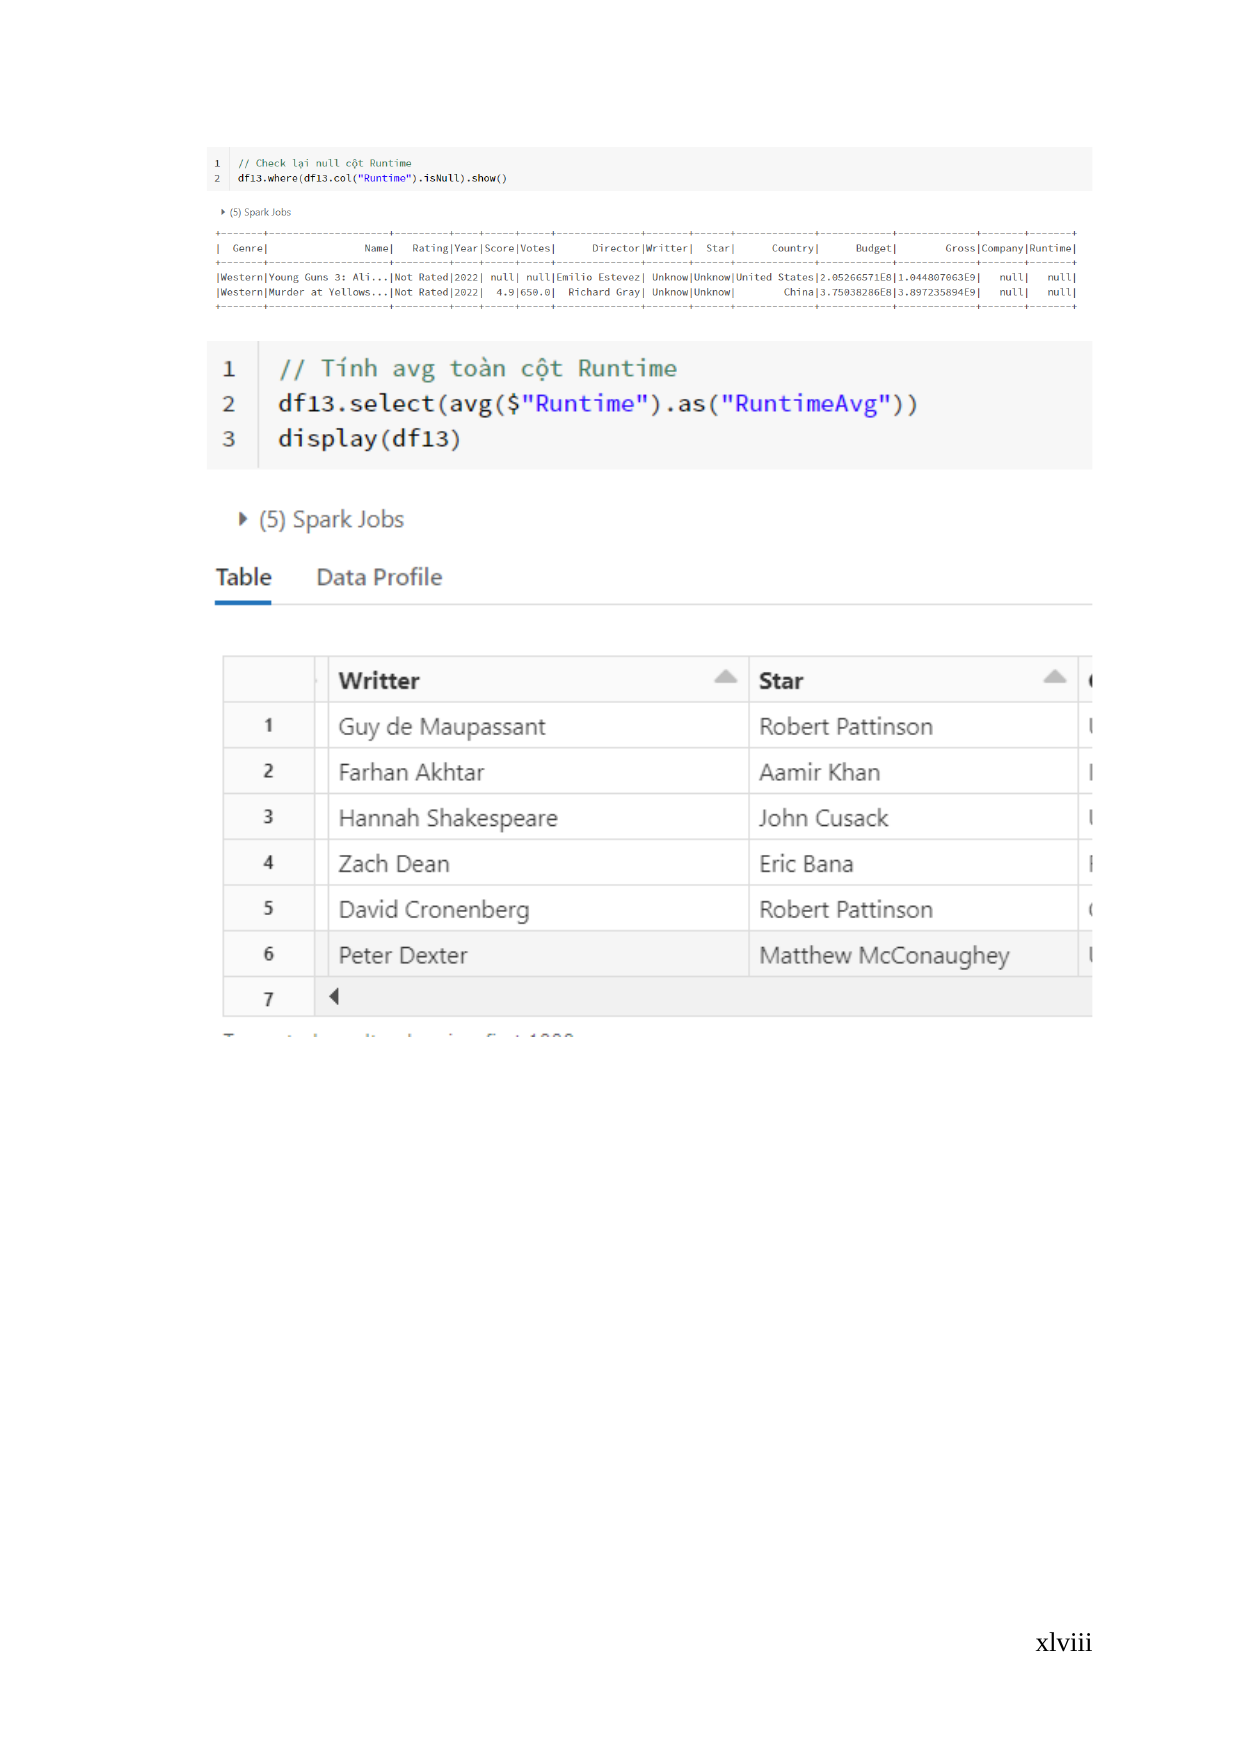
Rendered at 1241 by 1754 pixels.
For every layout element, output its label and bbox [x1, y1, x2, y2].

picture [206, 147, 1093, 326]
picture [206, 341, 1093, 1037]
